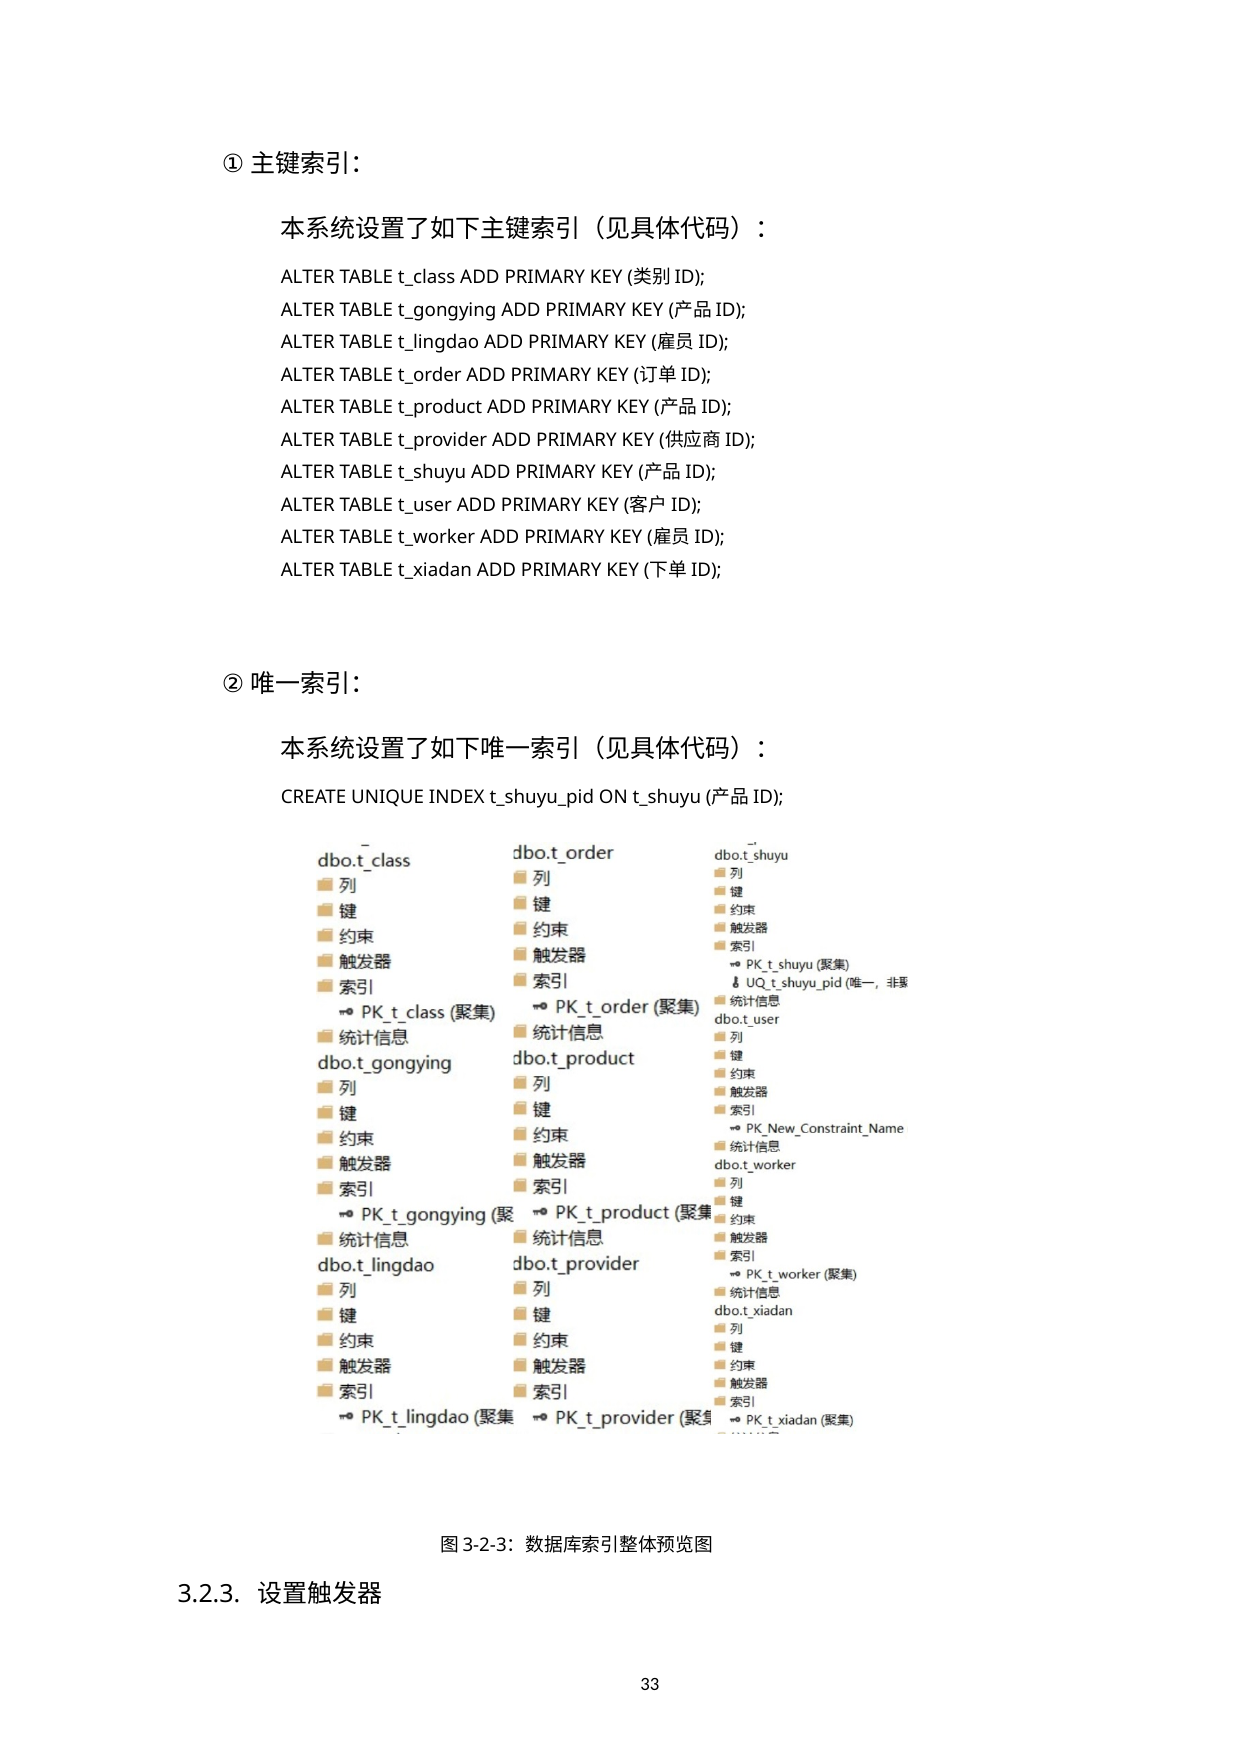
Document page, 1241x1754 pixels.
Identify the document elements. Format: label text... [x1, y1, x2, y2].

list ALTER TABLE t_lingdao ADD PRIMARY KEY (雇员ID); [281, 324, 1122, 357]
list 本系统设置了如下唯一索引（见具体代码）： [281, 714, 1122, 779]
list CREATE UNIQUE INDEX t_shuyu_pid ON t_shuyu (产品ID); [281, 779, 1122, 812]
list ALTER TABLE t_xiadan ADD PRIMARY KEY (下单ID); [281, 552, 1122, 584]
list ALTER TABLE t_gongying ADD PRIMARY KEY (产品ID); [281, 292, 1122, 324]
list ALTER TABLE t_order ADD PRIMARY KEY (订单ID); [281, 357, 1122, 389]
list ALTER TABLE t_shuyu ADD PRIMARY KEY (产品ID); [281, 454, 1122, 487]
list ALTER TABLE t_user ADD PRIMARY KEY (客户ID); [281, 487, 1122, 519]
text 图3-2-3：数据库索引整体预览图 [177, 1527, 1122, 1559]
list ALTER TABLE t_product ADD PRIMARY KEY (产品ID); [281, 389, 1122, 422]
list ALTER TABLE t_class ADD PRIMARY KEY (类别ID); [281, 259, 1122, 292]
picture [316, 842, 908, 1434]
list 本系统设置了如下主键索引（见具体代码）： [281, 194, 1122, 259]
list ① 主键索引： [222, 129, 1122, 194]
list ALTER TABLE t_provider ADD PRIMARY KEY (供应商ID); [281, 422, 1122, 454]
list ALTER TABLE t_worker ADD PRIMARY KEY (雇员ID); [281, 519, 1122, 552]
list ② 唯一索引： [222, 649, 1122, 714]
list 设置触发器 [177, 1559, 1122, 1624]
